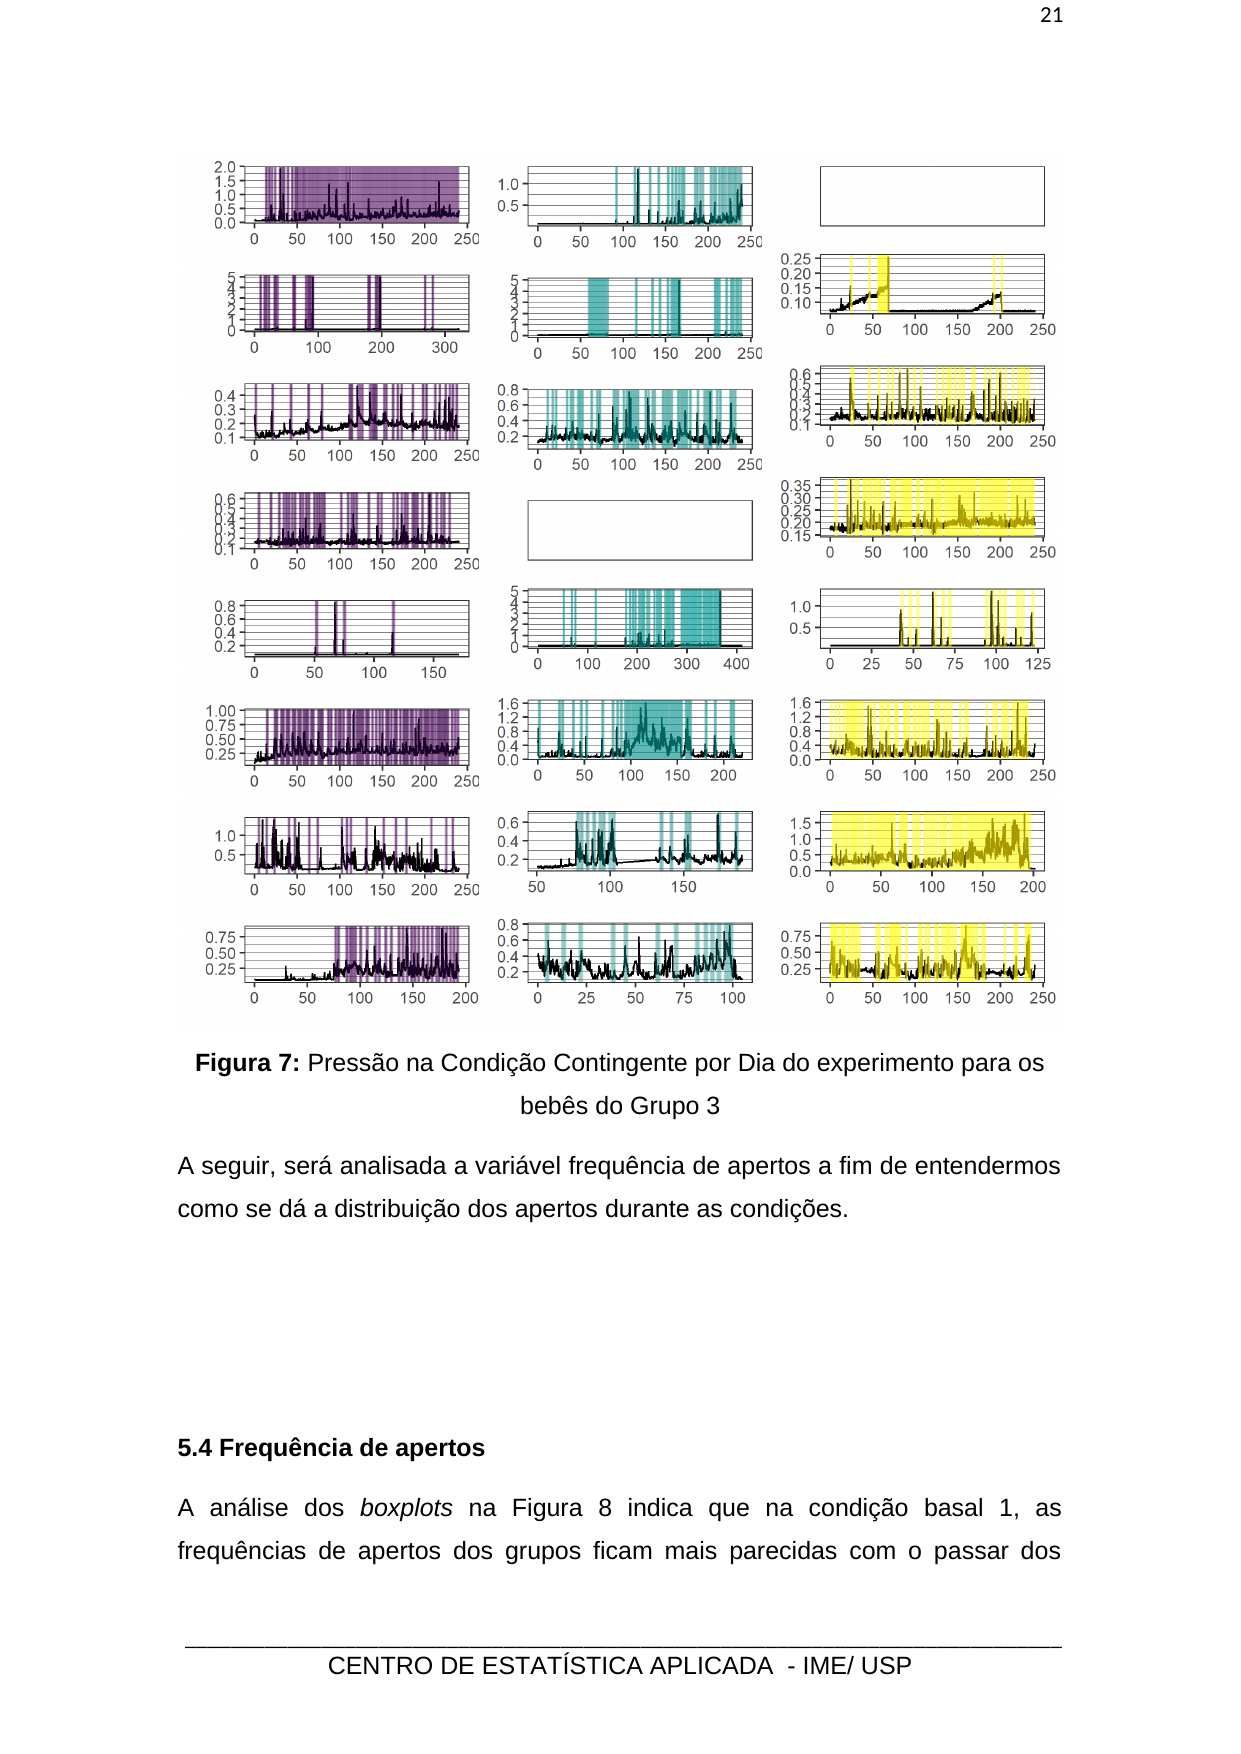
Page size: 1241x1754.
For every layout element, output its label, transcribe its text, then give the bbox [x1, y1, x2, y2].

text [177, 1493, 1063, 1565]
text A seguir, será analisada a variável frequência de apertos a fim de entendermos como se dá a distribuição dos apertos durante as condições. [177, 1151, 1063, 1223]
text Figura 7: Pressão na Condição Contingente por Dia do experimento para os bebês do Grupo 3 [177, 1034, 1063, 1120]
picture [177, 147, 1063, 1034]
text 5.4 Frequência de apertos [177, 1433, 1063, 1462]
